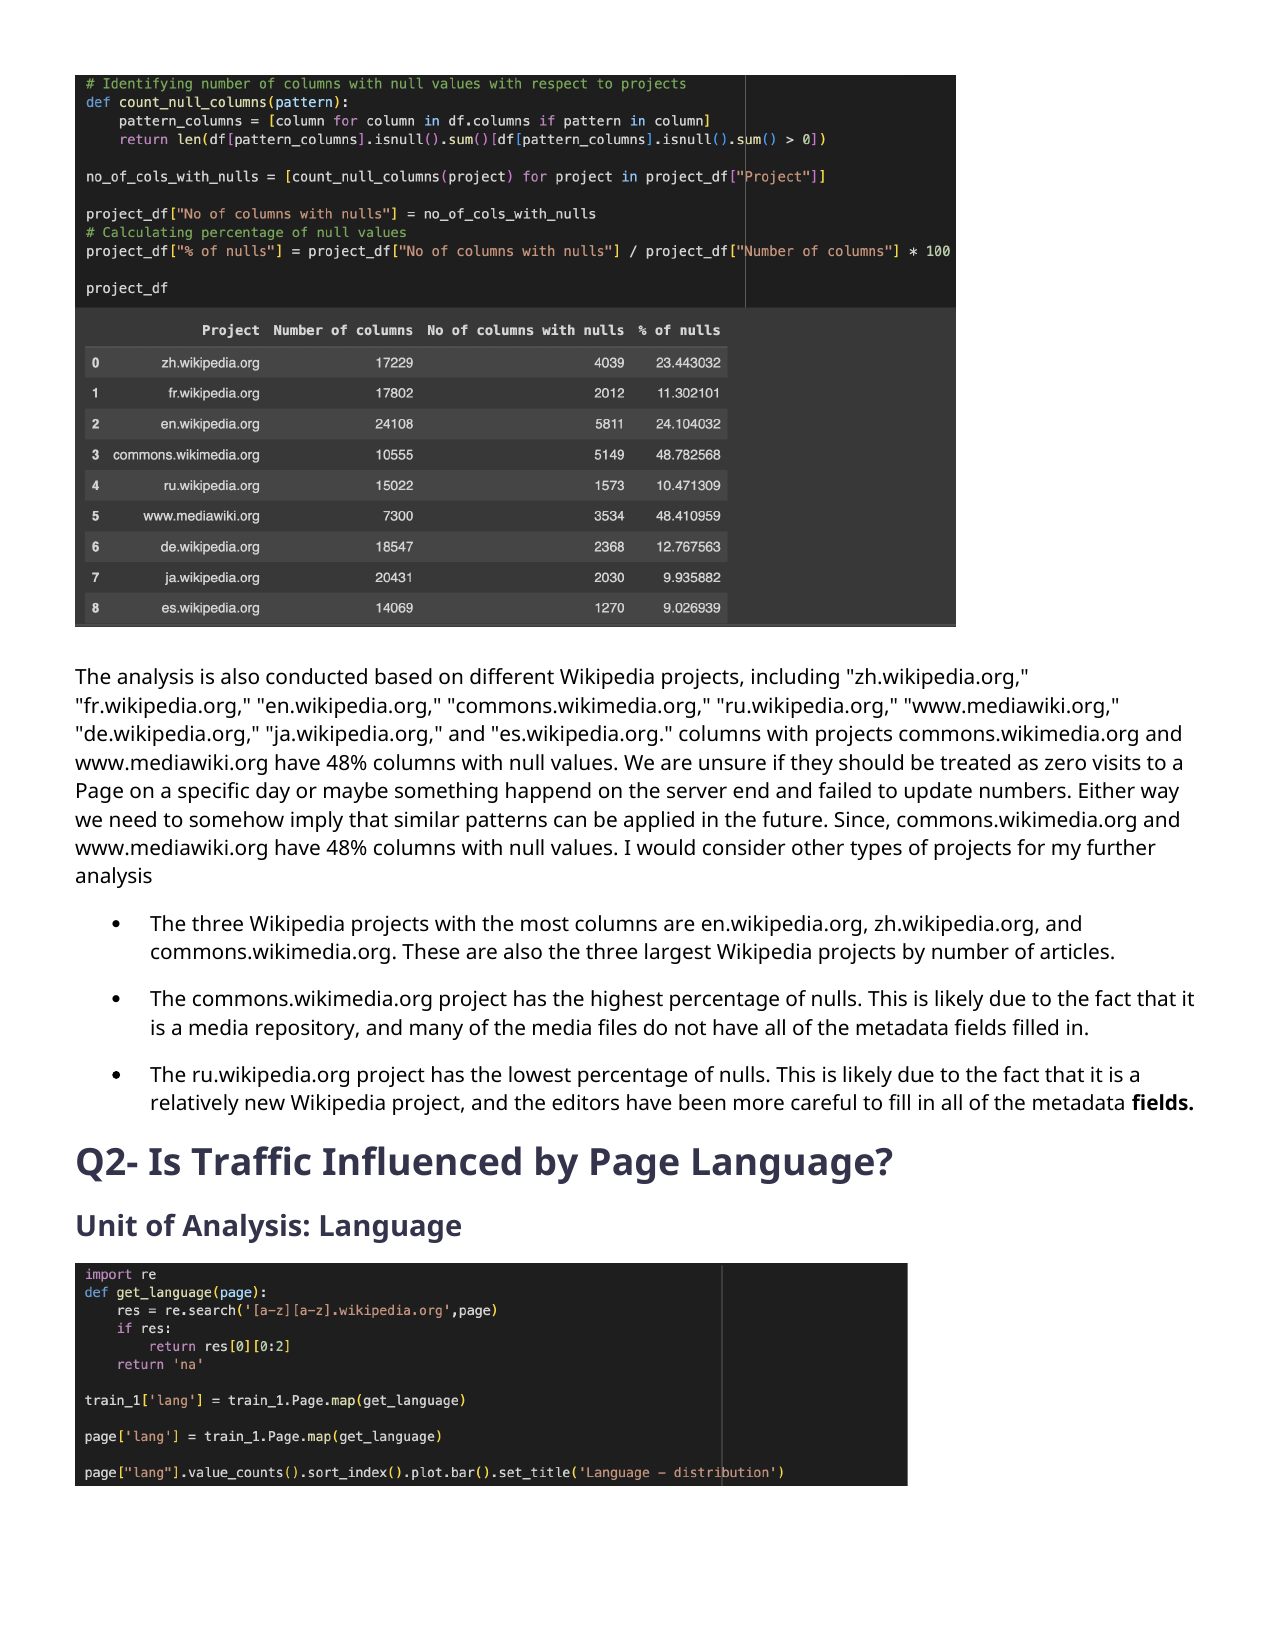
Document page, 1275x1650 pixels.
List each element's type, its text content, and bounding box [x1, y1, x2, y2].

list The ru.wikipedia.org project has the lowest percentage of nulls. This is likely due to the fact that it is a relatively new Wikipedia project, and the editors have been more careful to fill in all of the metadata fields. [112, 1060, 1200, 1117]
picture [75, 75, 956, 627]
picture [75, 1263, 908, 1486]
list The three Wikipedia projects with the most columns are en.wikipedia.org, zh.wikipedia.org, and commons.wikimedia.org. These are also the three largest Wikipedia projects by number of articles. [112, 909, 1200, 966]
list The commons.wikimedia.org project has the highest percentage of nulls. This is likely due to the fact that it is a media repository, and many of the media files do not have all of the metadata fields filled in. [112, 984, 1200, 1041]
text Q2- Is Traffic Influenced by Page Language? [75, 1136, 1200, 1187]
text Unit of Analysis: Language [75, 1205, 1200, 1245]
text The analysis is also conducted based on different Wikipedia projects, including "zh.wikipedia.org," "fr.wikipedia.org," "en.wikipedia.org," "commons.wikimedia.org," "ru.wikipedia.org," "www.mediawiki.org," "de.wikipedia.org," "ja.wikipedia.org," and "es.wikipedia.org." columns with projects commons.wikimedia.org and www.mediawiki.org have 48% columns with null values. We are unsure if they should be treated as zero visits to a Page on a specific day or maybe something happend on the server end and failed to update numbers. Either way we need to somehow imply that similar patterns can be applied in the future. Since, commons.wikimedia.org and www.mediawiki.org have 48% columns with null values. I would consider other types of projects for my further analysis [75, 662, 1200, 890]
